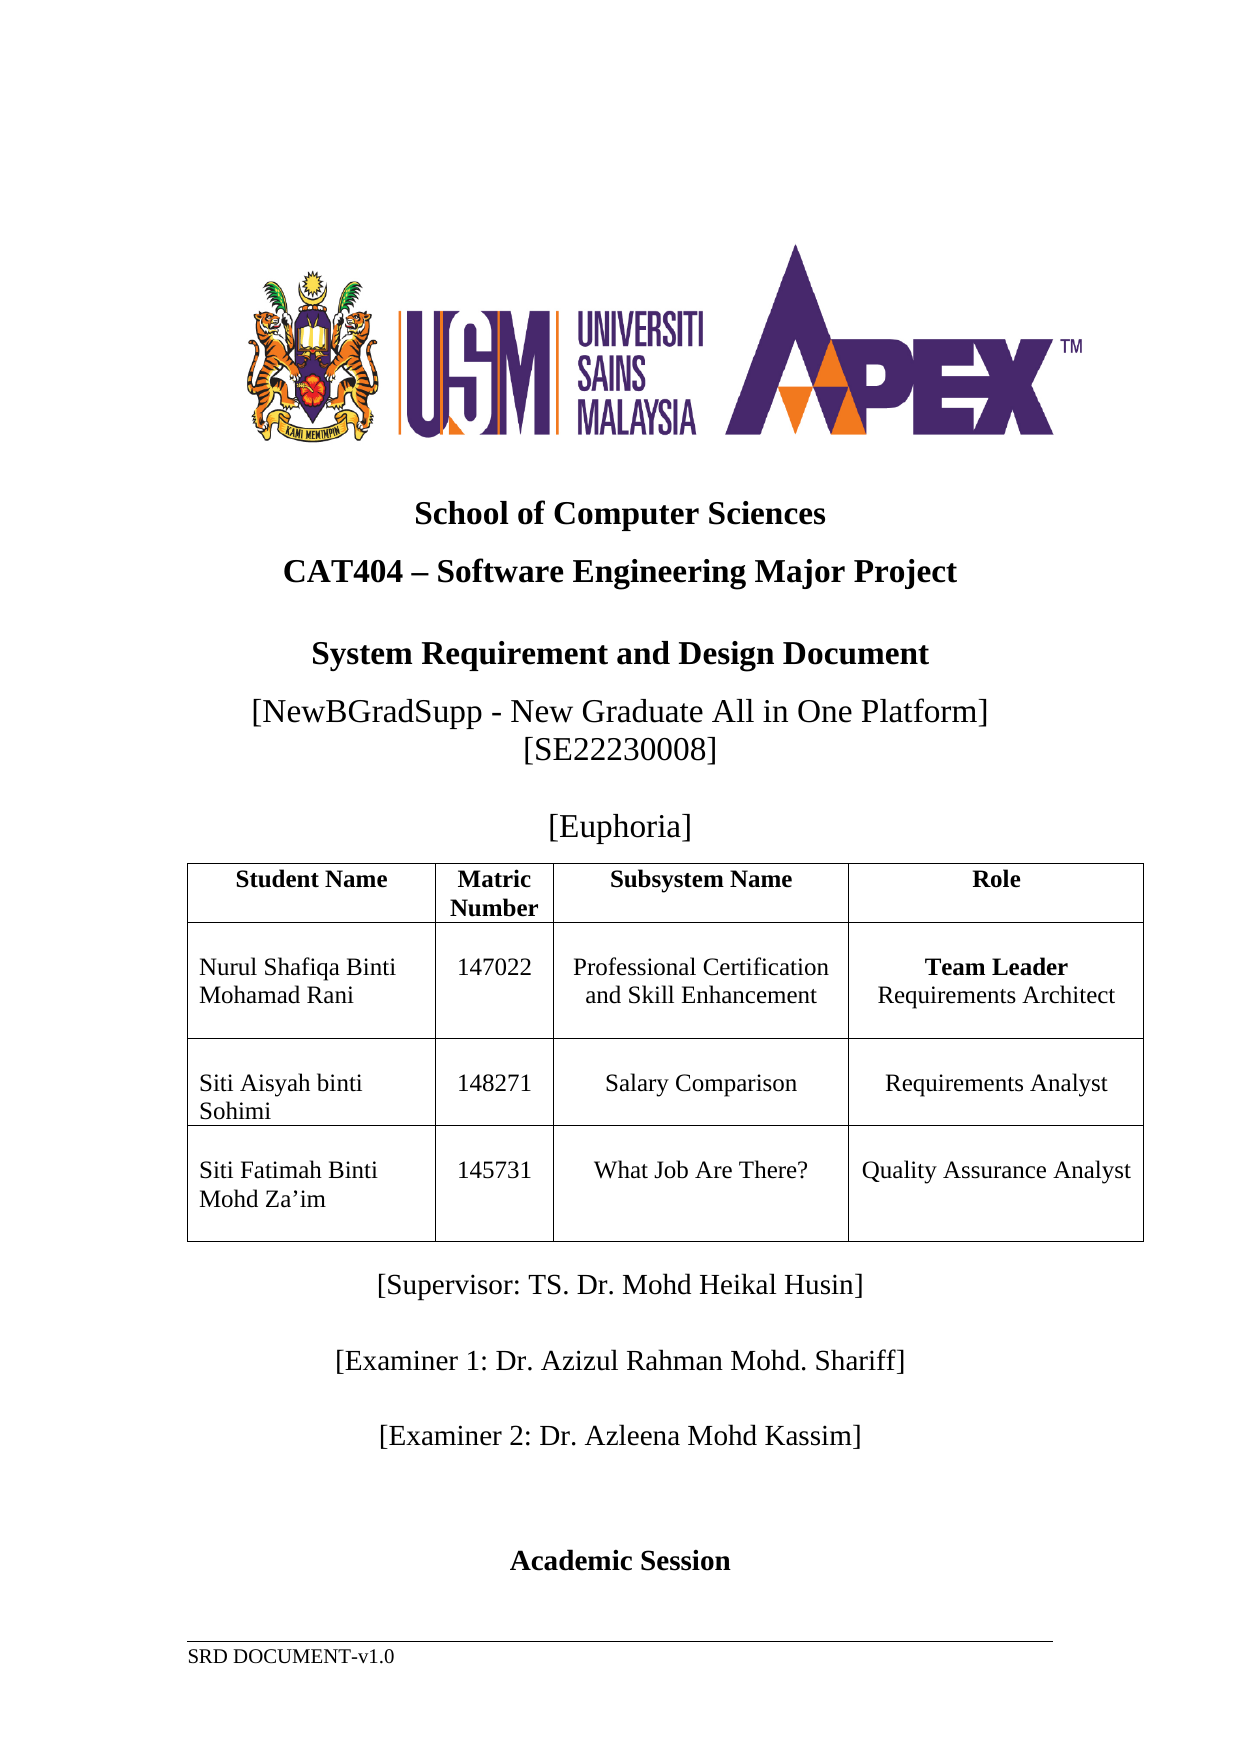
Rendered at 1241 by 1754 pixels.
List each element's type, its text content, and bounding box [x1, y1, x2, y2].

text [NewBGradSupp - New Graduate All in One Platform] [187, 691, 1053, 729]
title [Examiner 1: Dr. Azizul Rahman Mohd. Shariff] [187, 1343, 1053, 1376]
table_cell Nurul Shafiqa Binti Mohamad Rani [188, 923, 435, 1038]
table_cell Professional Certification and Skill Enhancement [554, 923, 848, 1038]
table_cell Siti Fatimah Binti Mohd Za’im [188, 1126, 435, 1241]
title CAT404 – Software Engineering Major Project [187, 551, 1053, 589]
table_cell 148271 [436, 1039, 553, 1125]
text [Euphoria] [187, 806, 1053, 844]
table_header Subsystem Name [554, 864, 848, 922]
title [Supervisor: TS. Dr. Mohd Heikal Husin] [187, 1267, 1053, 1301]
text Academic Session [187, 1543, 1053, 1577]
title School of Computer Sciences [187, 493, 1053, 532]
table_cell Salary Comparison [554, 1039, 848, 1125]
table_cell Quality Assurance Analyst [849, 1126, 1143, 1241]
table_cell 147022 [436, 923, 553, 1038]
title [Examiner 2: Dr. Azleena Mohd Kassim] [187, 1418, 1053, 1451]
picture [187, 231, 1128, 475]
table_cell What Job Are There? [554, 1126, 848, 1241]
title System Requirement and Design Document [187, 633, 1053, 672]
table_header Role [849, 864, 1143, 922]
text [SE22230008] [187, 729, 1053, 767]
table_cell Team Leader Requirements Architect [849, 923, 1143, 1038]
table_header Matric Number [436, 864, 553, 922]
table_cell Siti Aisyah binti Sohimi [188, 1039, 435, 1125]
table_cell Requirements Analyst [849, 1039, 1143, 1125]
table_header Student Name [188, 864, 435, 922]
table_cell 145731 [436, 1126, 553, 1241]
